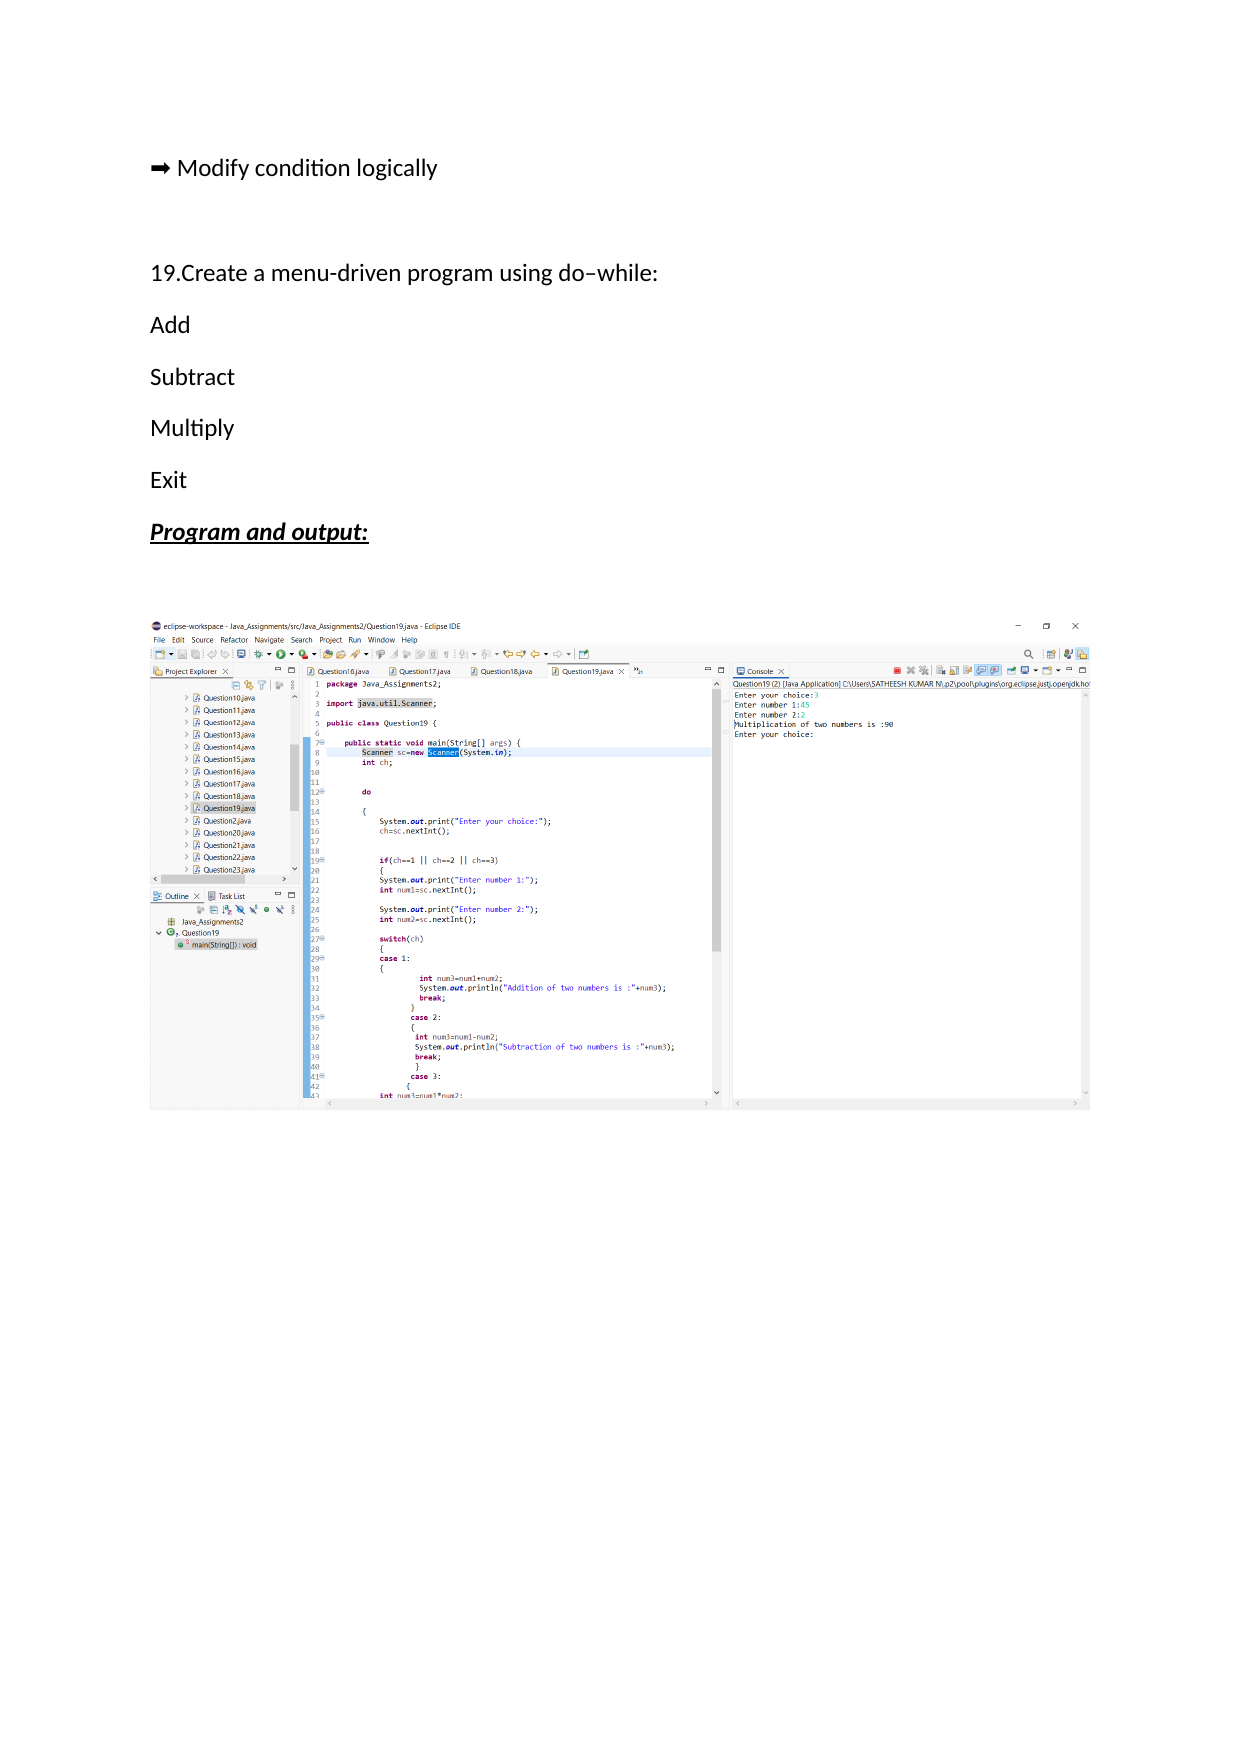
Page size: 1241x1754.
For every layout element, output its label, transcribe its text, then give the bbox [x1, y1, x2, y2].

text Subtract [150, 361, 1090, 391]
text ➡️ Modify condition logically [150, 150, 1090, 184]
text Add [150, 309, 1090, 340]
picture [150, 619, 1091, 1111]
text Exit [150, 464, 1090, 495]
text Program and output: [150, 516, 1090, 546]
text Multiply [150, 412, 1090, 443]
text 19.Create a menu-driven program using do–while: [150, 257, 1090, 288]
